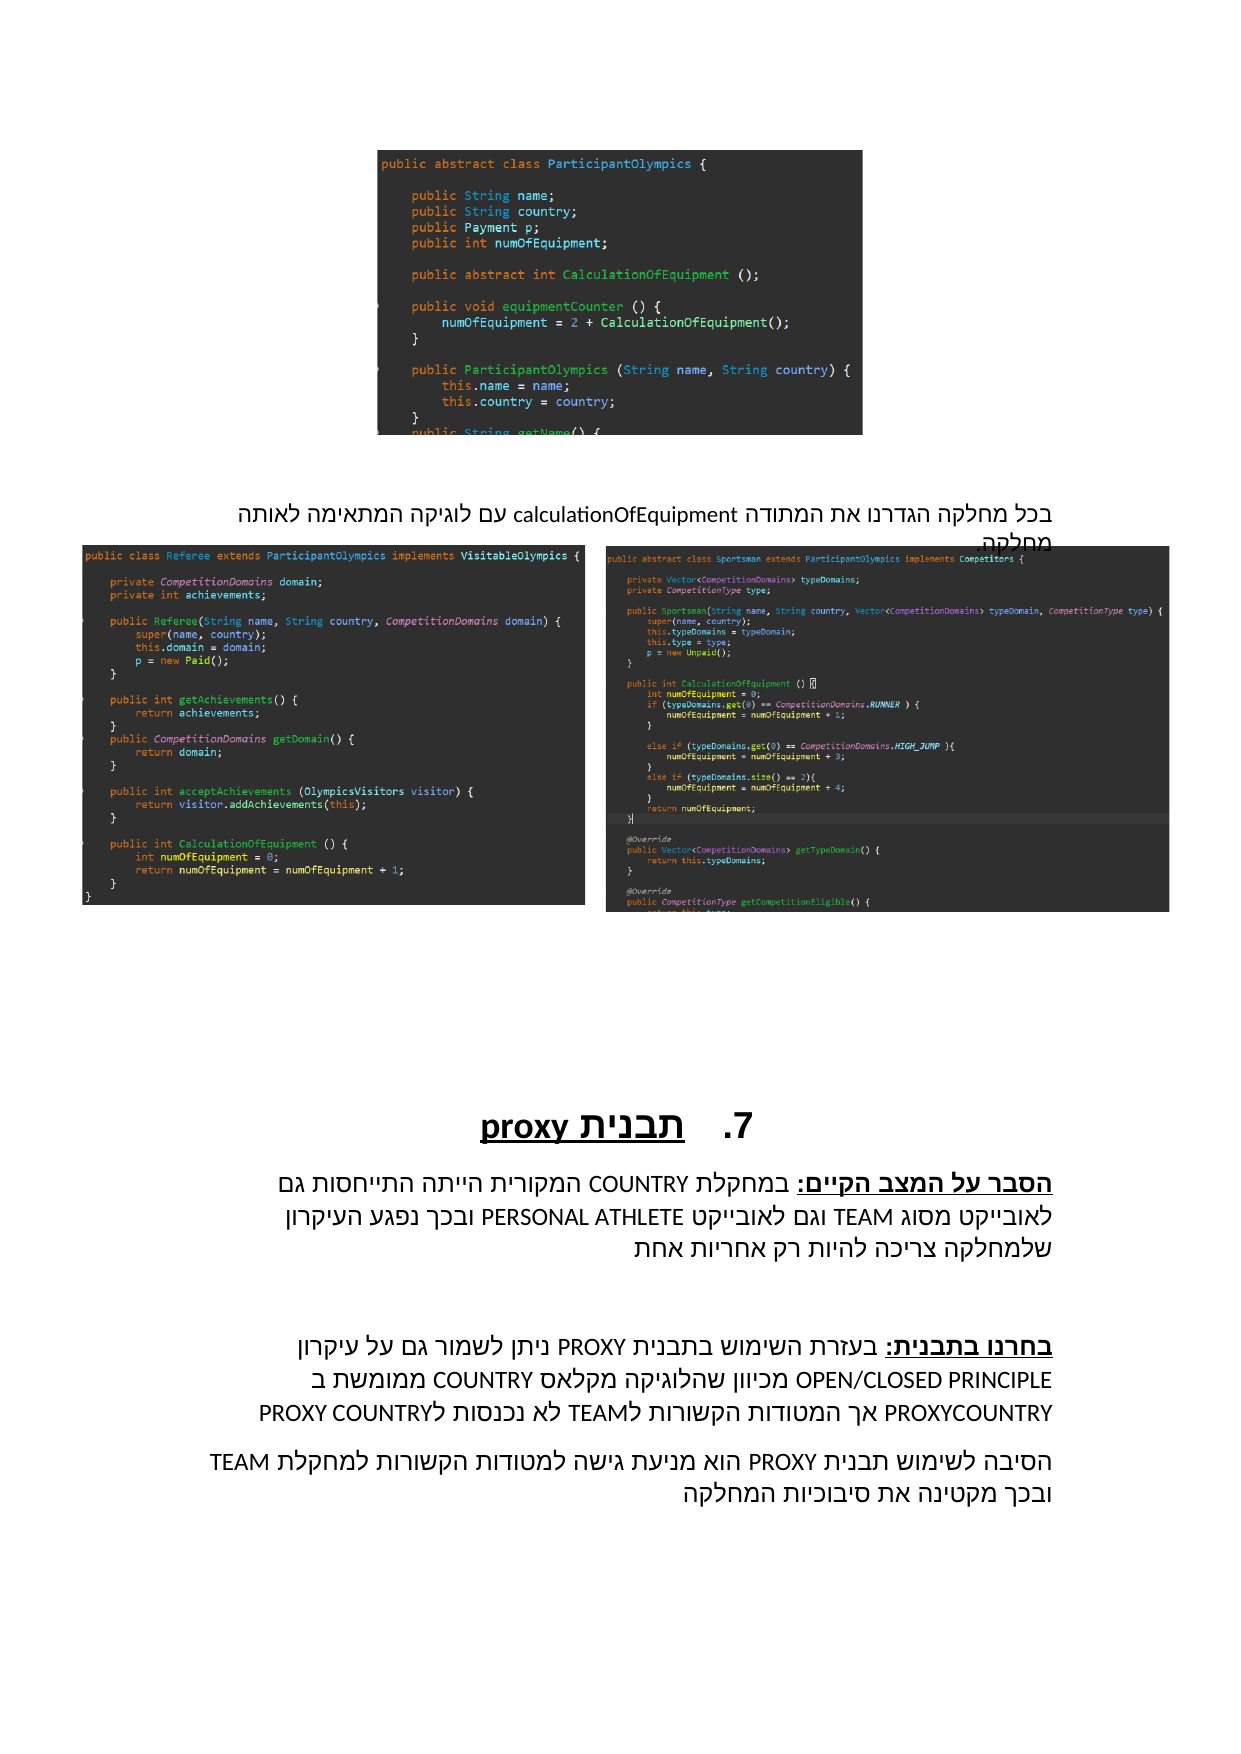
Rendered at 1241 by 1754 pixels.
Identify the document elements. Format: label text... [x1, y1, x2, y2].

text הסיבה לשימוש תבנית PROXY הוא מניעת גישה למטודות הקשורות למחקלת TEAM ובכך מקטינה את סיבוכיות המחלקה [187, 1446, 1053, 1508]
picture [605, 546, 1170, 912]
text בכל מחלקה הגדרנו את המתודה calculationOfEquipment עם לוגיקה המתאימה לאותה מחלקה. [187, 500, 1053, 557]
text הסבר על המצב הקיים: במחקלת COUNTRY המקורית הייתה התייחסות גם לאובייקט מסוג TEAM וגם לאובייקט PERSONAL ATHLETE ובכך נפגע העיקרון שלמחלקה צריכה להיות רק אחריות אחת [187, 1168, 1053, 1262]
list תבנית proxy [187, 1102, 1015, 1148]
text בחרנו בתבנית: בעזרת השימוש בתבנית PROXY ניתן לשמור גם על עיקרון OPEN/CLOSED PRINCIPLE מכיוון שהלוגיקה מקלאס COUNTRY ממומשת בPROXYCOUNTRY אך המטודות הקשורות לTEAM לא נכנסות לPROXY COUNTRY [187, 1331, 1053, 1427]
picture [377, 150, 863, 435]
picture [82, 545, 586, 905]
